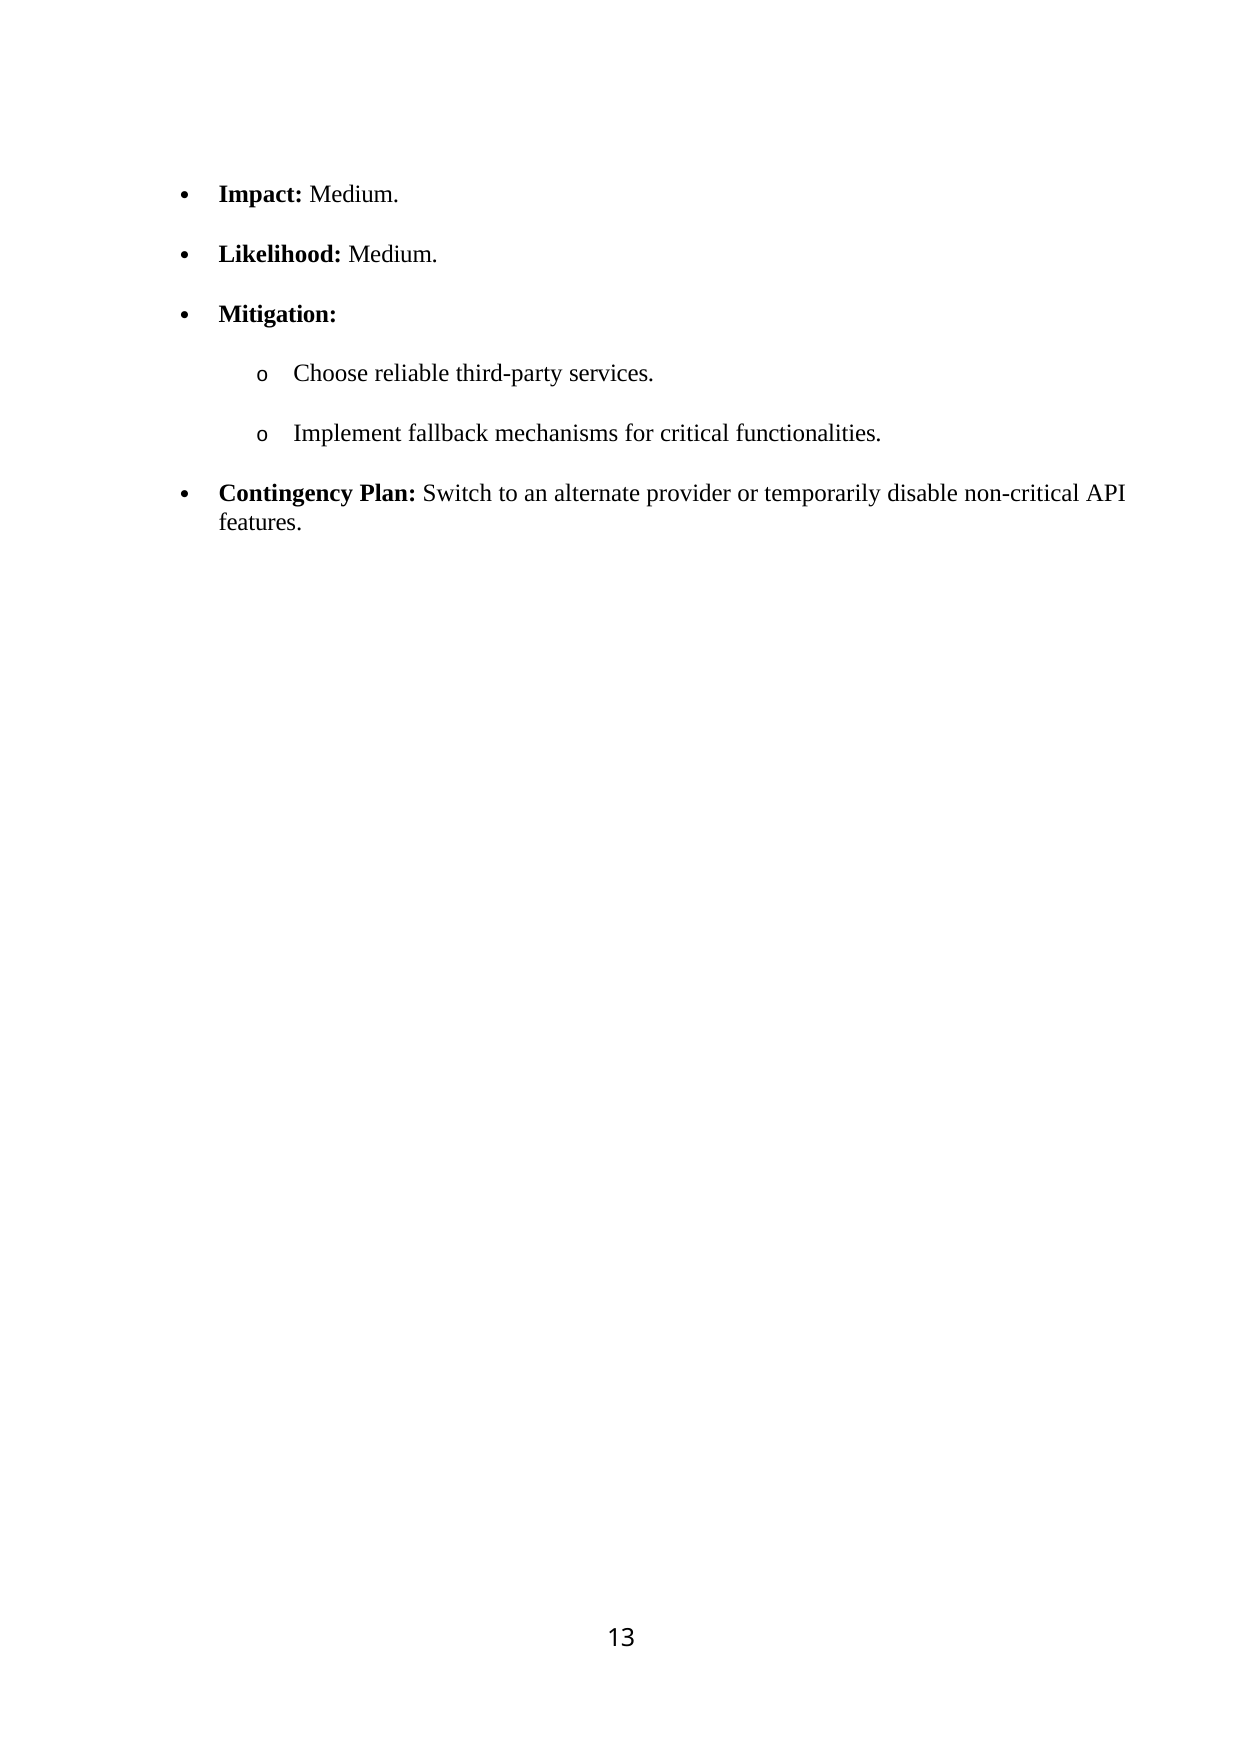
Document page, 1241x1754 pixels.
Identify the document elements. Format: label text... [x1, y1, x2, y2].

list Implement fallback mechanisms for critical functionalities. [256, 418, 1128, 448]
subtitle Mitigation: [181, 299, 1128, 327]
list Impact: Medium. [181, 179, 1128, 207]
list Contingency Plan: Switch to an alternate provider or temporarily disable non-critical API features. [181, 478, 1128, 535]
list Likelihood: Medium. [181, 239, 1128, 268]
list Choose reliable third-party services. [256, 358, 1128, 388]
